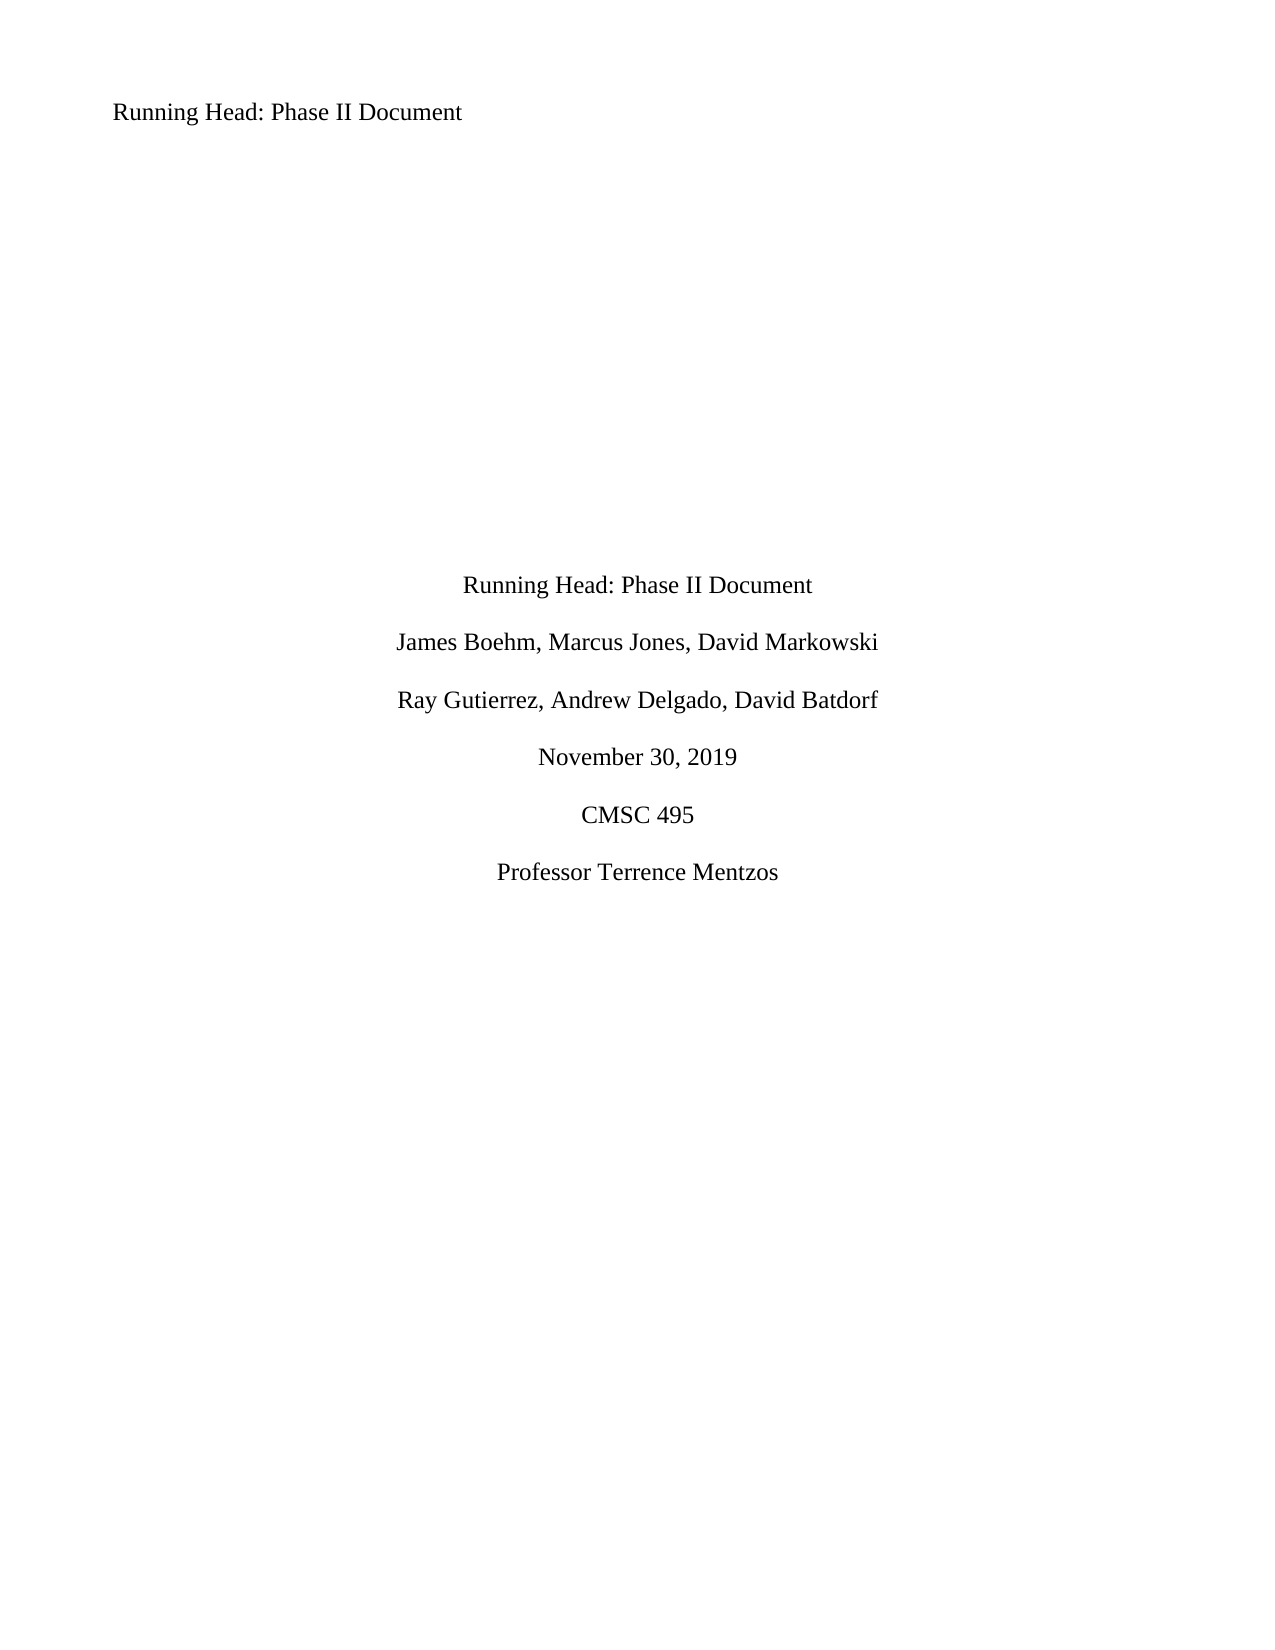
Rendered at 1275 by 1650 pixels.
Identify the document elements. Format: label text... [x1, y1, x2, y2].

text Running Head: Phase II Document [112, 570, 1162, 599]
text Ray Gutierrez, Andrew Delgado, David Batdorf [112, 685, 1162, 714]
text CMSC 495 [112, 800, 1162, 829]
text Professor Terrence Mentzos [112, 857, 1162, 886]
text James Boehm, Marcus Jones, David Markowski [112, 627, 1162, 656]
text November 30, 2019 [112, 742, 1162, 771]
